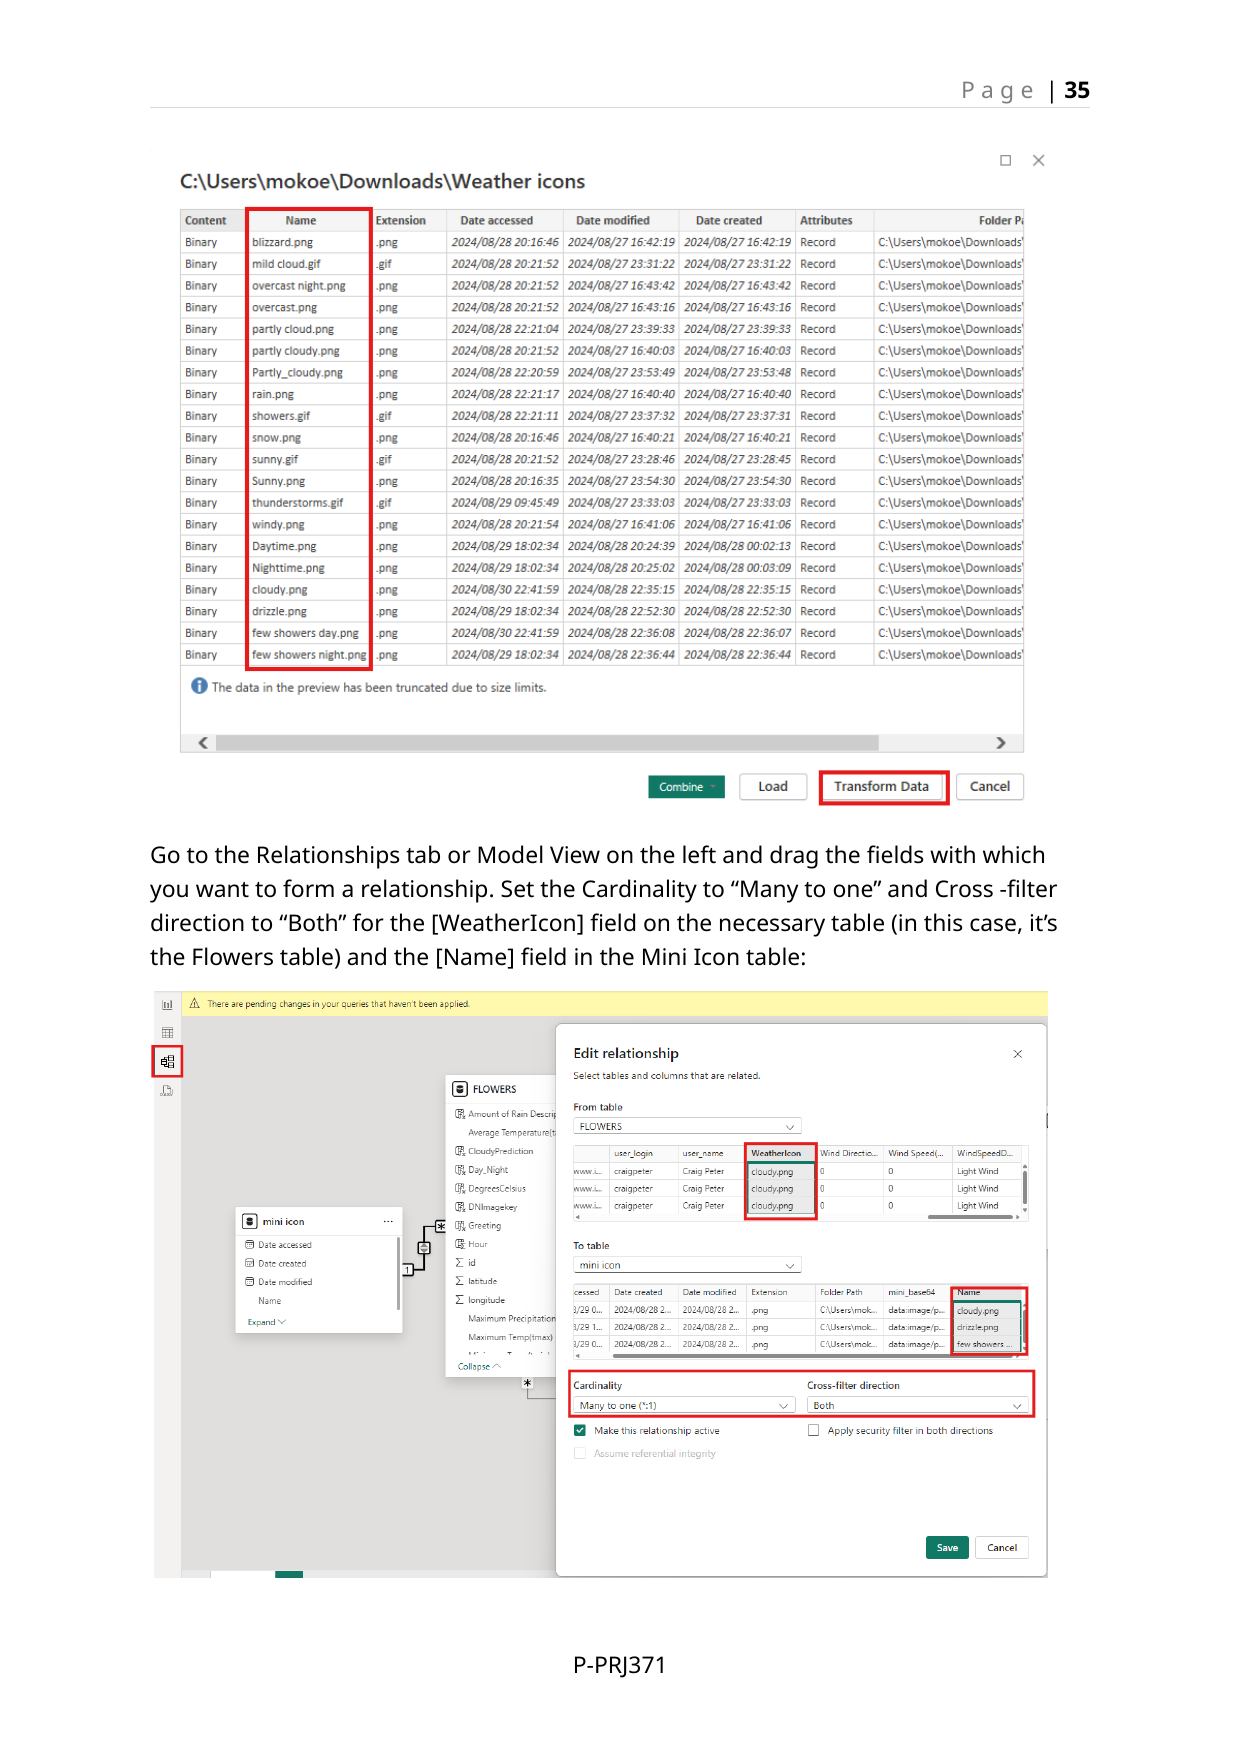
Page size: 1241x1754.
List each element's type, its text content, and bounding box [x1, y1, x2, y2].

picture [150, 150, 1048, 821]
text Go to the Relationships tab or Model View on the left and drag the fields with which you want to form a relationship. Set the Cardinality to “Many to one” and Cross -filter direction to “Both” for the [WeatherIcon] field on the necessary table (in this case, it’s the Flowers table) and the [Name] field in the Mini Icon table: [150, 839, 1090, 972]
picture [150, 991, 1048, 1578]
